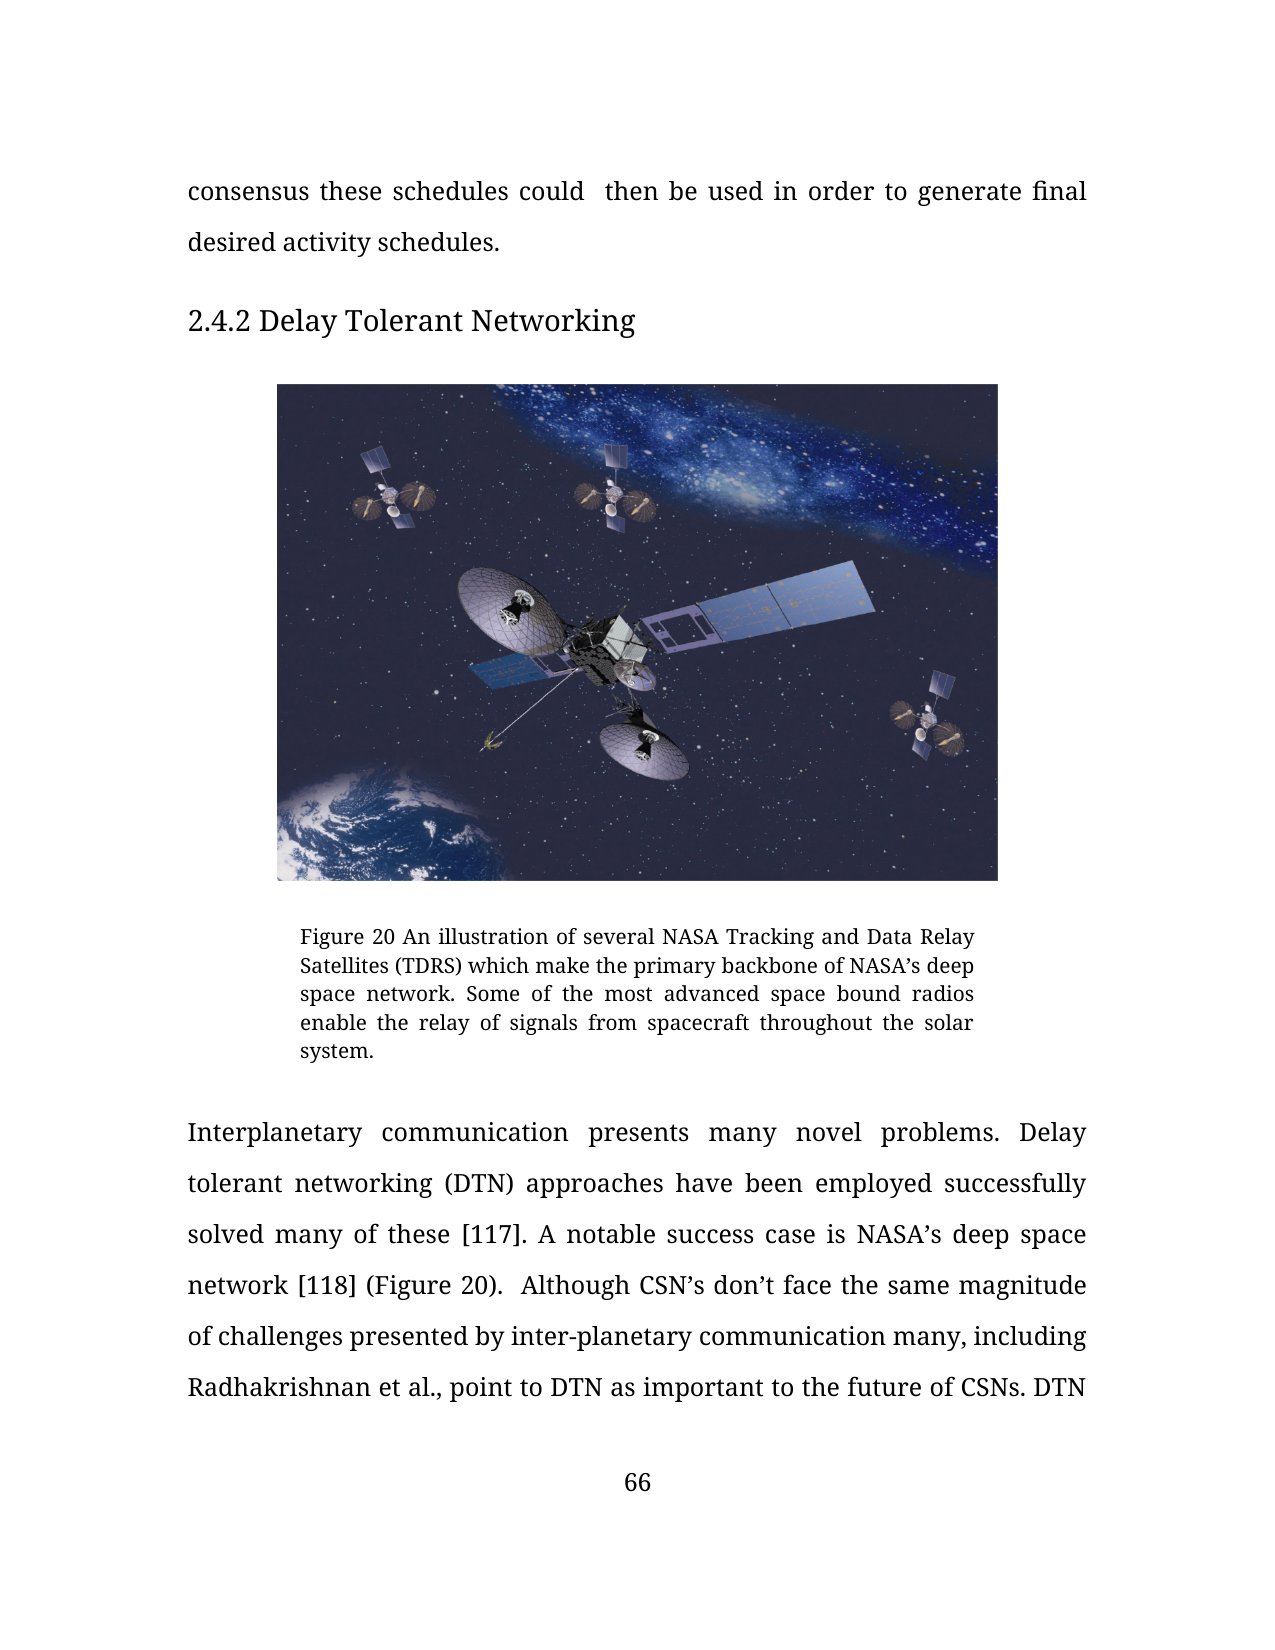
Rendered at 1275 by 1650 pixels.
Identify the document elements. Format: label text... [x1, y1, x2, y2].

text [187, 173, 1087, 258]
subtitle Delay Tolerant Networking [187, 300, 1087, 340]
text Figure 20 An illustration of several NASA Tracking and Data Relay Satellites (TDRS) which make the primary backbone of NASA’s deep space network. Some of the most advanced space bound radios enable the relay of signals from spacecraft throughout the solar system. [300, 922, 975, 1064]
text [187, 1114, 1087, 1404]
picture [277, 384, 998, 881]
